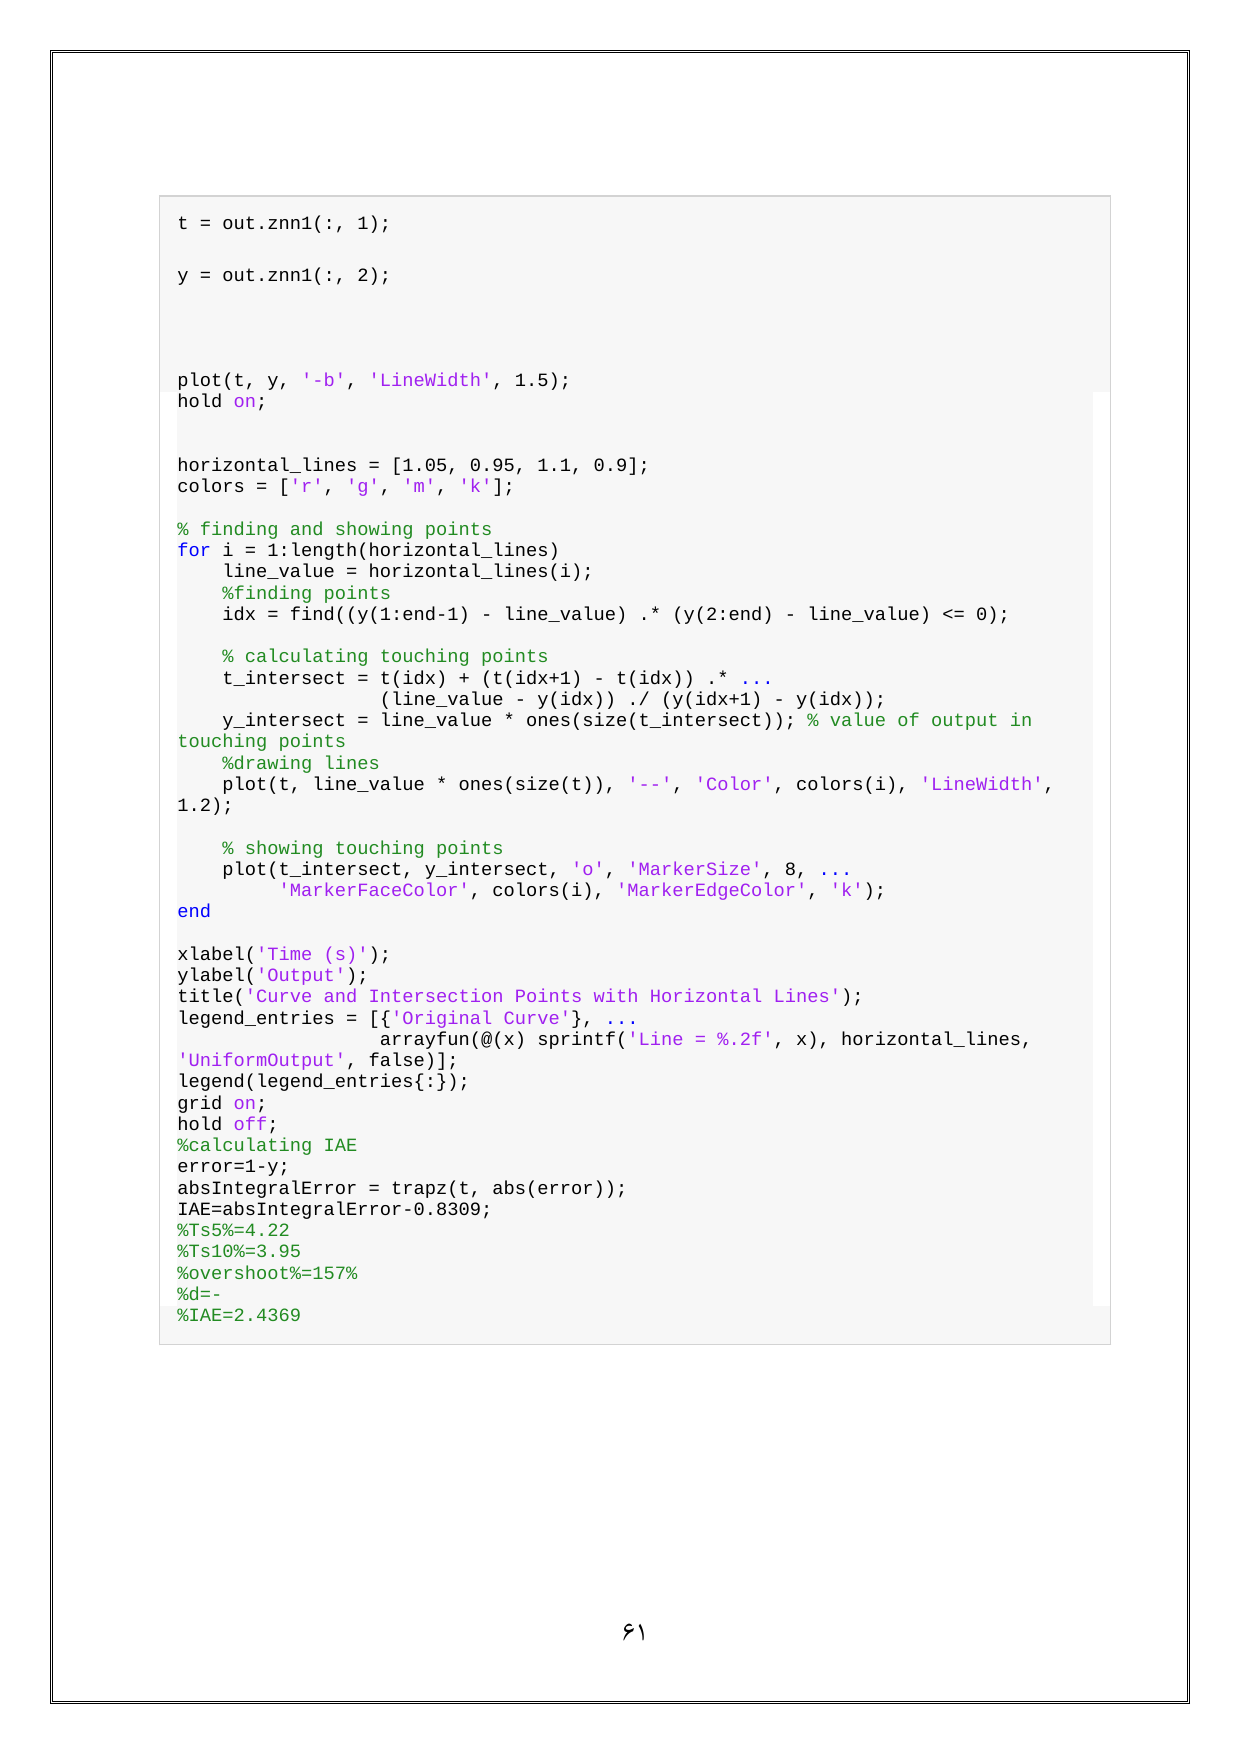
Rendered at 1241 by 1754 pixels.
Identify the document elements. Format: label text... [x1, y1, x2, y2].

text %Ts5%=4.22 [177, 1221, 1093, 1242]
text xlabel('Time (s)'); [177, 945, 1093, 966]
text %calculating IAE [177, 1136, 1093, 1157]
text ylabel('Output'); [177, 966, 1093, 987]
text plot(t_intersect, y_intersect, 'o', 'MarkerSize', 8, ... [177, 860, 1093, 881]
text %overshoot%=157% [177, 1263, 1093, 1285]
text error=1-y; [177, 1157, 1093, 1178]
text % showing touching points [177, 838, 1093, 860]
text colors = ['r', 'g', 'm', 'k']; [177, 477, 1093, 498]
text y = out.znn1(:, 2); [160, 248, 1110, 287]
text arrayfun(@(x) sprintf('Line = %.2f', x), horizontal_lines, 'UniformOutput', false)]; [177, 1030, 1093, 1072]
text legend(legend_entries{:}); [177, 1072, 1093, 1093]
text %drawing lines [177, 753, 1093, 775]
text t_intersect = t(idx) + (t(idx+1) - t(idx)) .* ... [177, 668, 1093, 690]
text end [177, 902, 1093, 923]
text grid on; [177, 1093, 1093, 1115]
text plot(t, line_value * ones(size(t)), '--', 'Color', colors(i), 'LineWidth', 1.2); [177, 775, 1093, 817]
text line_value = horizontal_lines(i); [177, 562, 1093, 583]
text idx = find((y(1:end-1) - line_value) .* (y(2:end) - line_value) <= 0); [177, 605, 1093, 626]
text % finding and showing points [177, 520, 1093, 541]
text (line_value - y(idx)) ./ (y(idx+1) - y(idx)); [177, 690, 1093, 711]
text t = out.znn1(:, 1); [160, 197, 1110, 235]
text legend_entries = [{'Original Curve'}, ... [177, 1008, 1093, 1030]
text title('Curve and Intersection Points with Horizontal Lines'); [177, 987, 1093, 1008]
text for i = 1:length(horizontal_lines) [177, 541, 1093, 562]
text absIntegralError = trapz(t, abs(error)); [177, 1178, 1093, 1200]
text 'MarkerFaceColor', colors(i), 'MarkerEdgeColor', 'k'); [177, 881, 1093, 902]
text IAE=absIntegralError-0.8309; [177, 1200, 1093, 1221]
text plot(t, y, '-b', 'LineWidth', 1.5); [160, 353, 1110, 392]
text %Ts10%=3.95 [177, 1242, 1093, 1263]
text %IAE=2.4369 [160, 1288, 1110, 1344]
text hold off; [177, 1115, 1093, 1136]
text % calculating touching points [177, 647, 1093, 668]
text hold on; [177, 392, 1093, 413]
text horizontal_lines = [1.05, 0.95, 1.1, 0.9]; [177, 456, 1093, 477]
text %finding points [177, 583, 1093, 605]
text y_intersect = line_value * ones(size(t_intersect)); % value of output in touching points [177, 711, 1093, 753]
